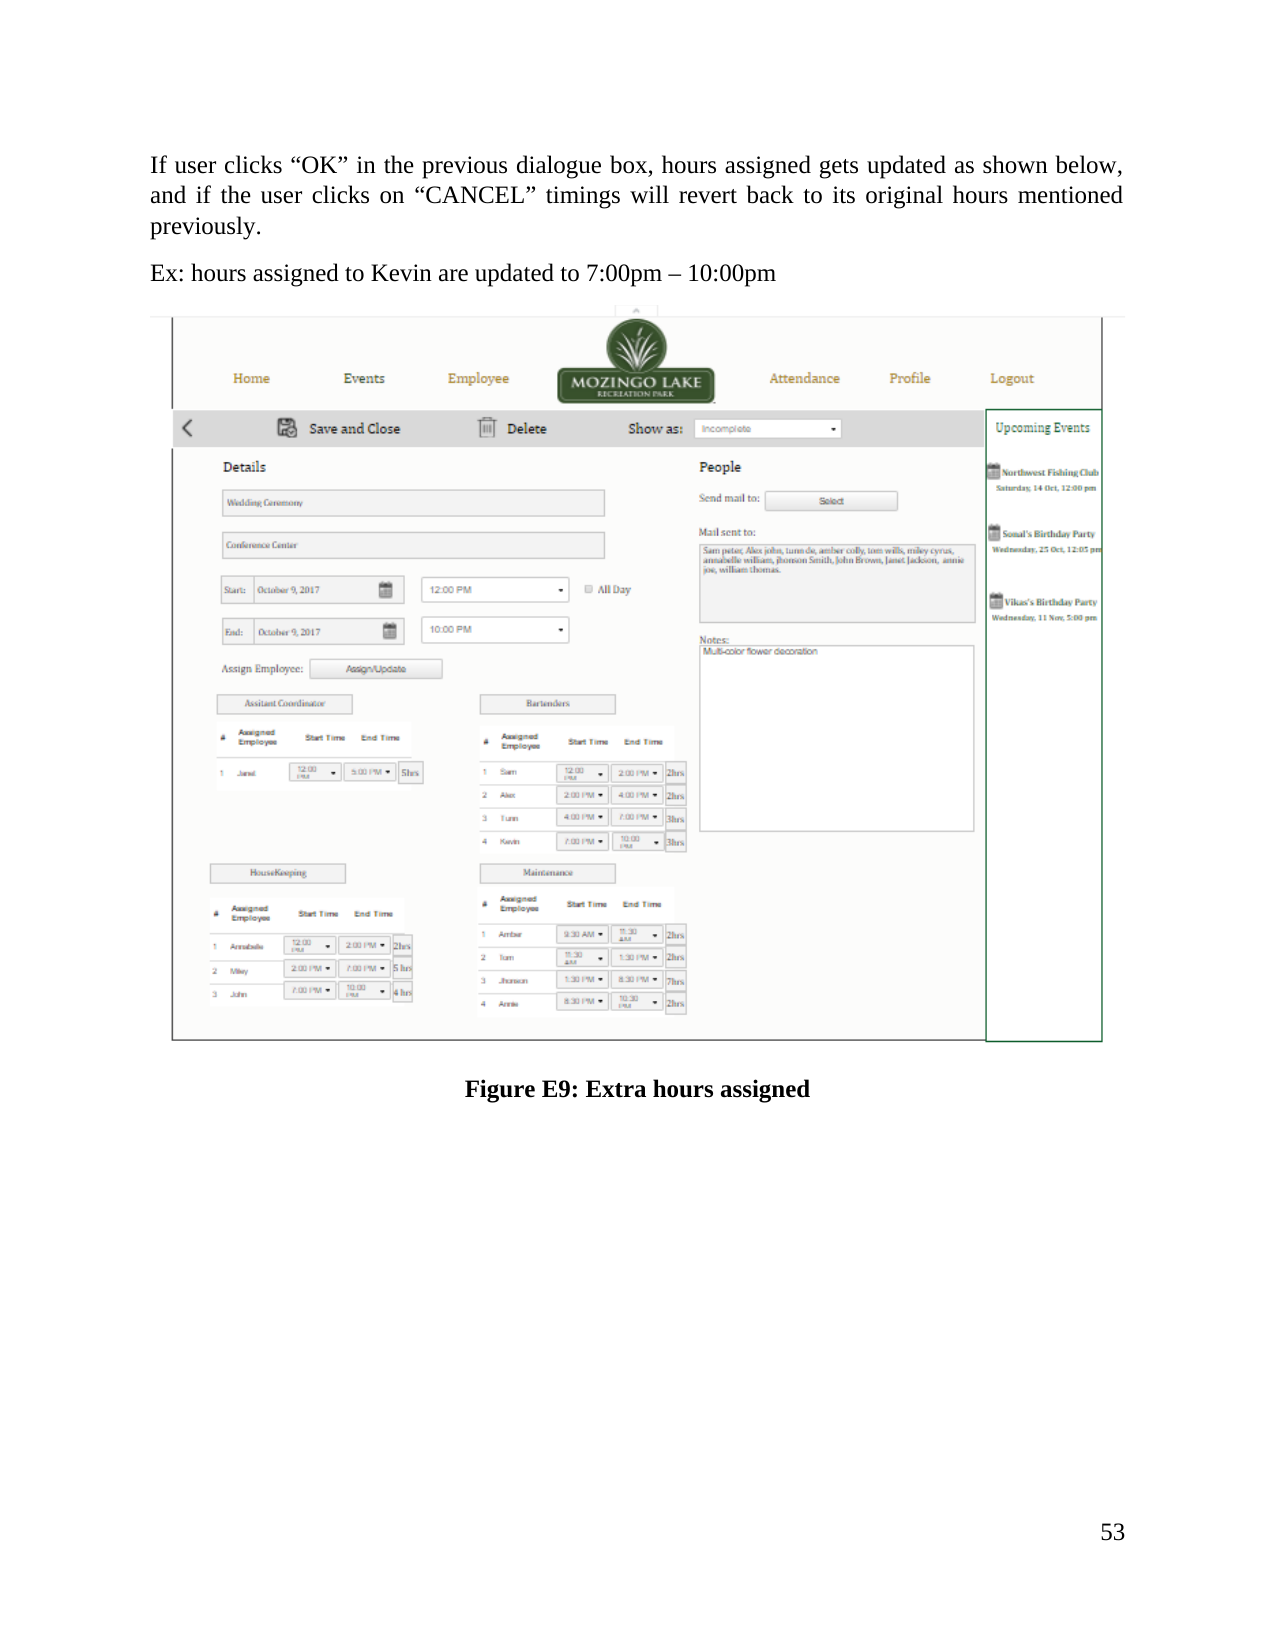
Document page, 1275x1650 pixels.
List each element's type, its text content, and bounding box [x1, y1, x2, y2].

text Figure E9: Extra hours assigned [150, 1074, 1125, 1102]
text Ex: hours assigned to Kevin are updated to 7:00pm – 10:00pm [150, 258, 1125, 287]
picture [150, 305, 1125, 1056]
text If user clicks “OK” in the previous dialogue box, hours assigned gets updated as shown below, and if the user clicks on “CANCEL” timings will revert back to its original hours mentioned previously. [150, 150, 1125, 239]
